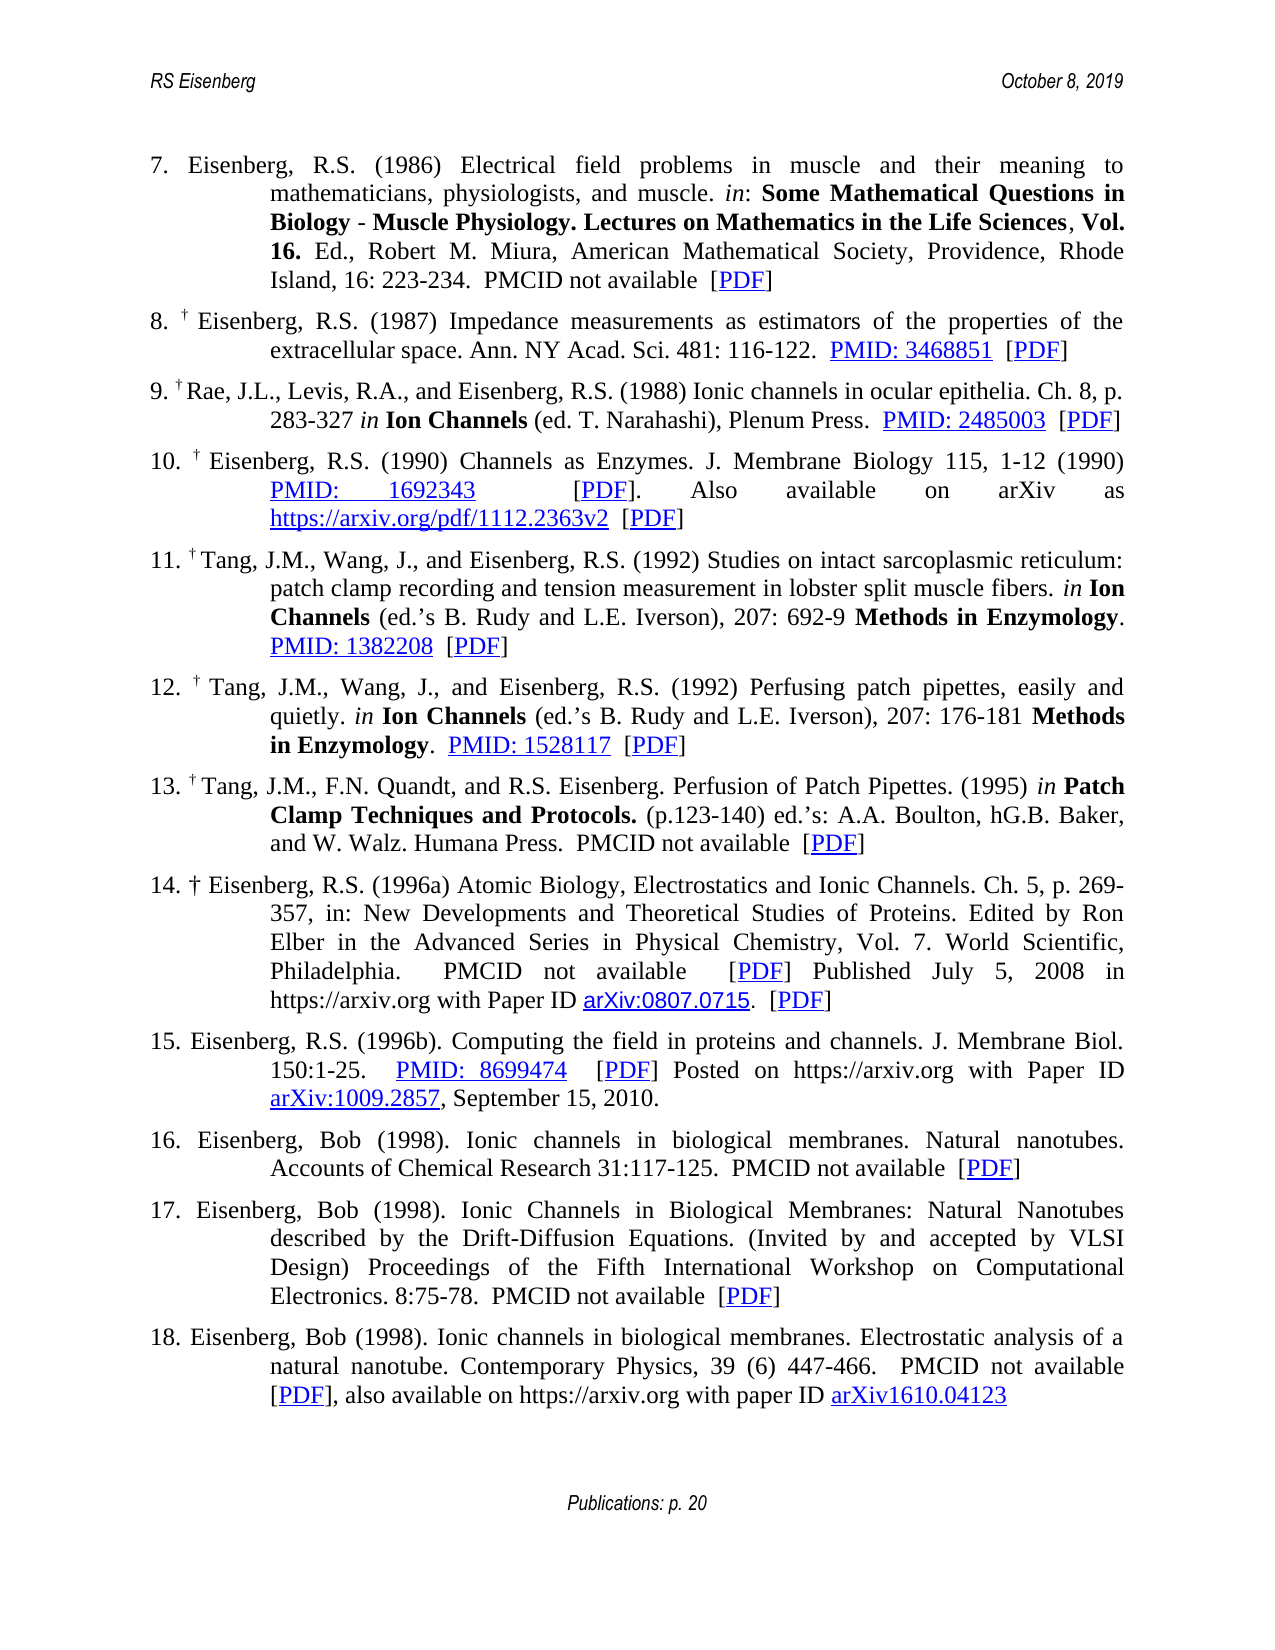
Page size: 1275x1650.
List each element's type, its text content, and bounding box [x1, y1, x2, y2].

text 16. Eisenberg, Bob (1998). Ionic channels in biological membranes. Natural nanotubes. Accounts of Chemical Research 31:117-125. PMCID not available [PDF] [150, 1125, 1125, 1182]
text 12. † Tang, J.M., Wang, J., and Eisenberg, R.S. (1992) Perfusing patch pipettes, easily and quietly. in Ion Channels (ed.’s B. Rudy and L.E. Iverson), 207: 176-181 Methods in Enzymology. PMID: 1528117 [PDF] [150, 672, 1125, 758]
text 18. Eisenberg, Bob (1998). Ionic channels in biological membranes. Electrostatic analysis of a natural nanotube. Contemporary Physics, 39 (6) 447-466. PMCID not available [PDF], also available on https://arxiv.org with paper ID arXiv1610.04123 [150, 1322, 1125, 1408]
text 11. † Tang, J.M., Wang, J., and Eisenberg, R.S. (1992) Studies on intact sarcoplasmic reticulum: patch clamp recording and tension measurement in lobster split muscle fibers. in Ion Channels (ed.’s B. Rudy and L.E. Iverson), 207: 692-9 Methods in Enzymology. PMID: 1382208 [PDF] [150, 545, 1125, 660]
text 17. Eisenberg, Bob (1998). Ionic Channels in Biological Membranes: Natural Nanotubes described by the Drift-Diffusion Equations. (Invited by and accepted by VLSI Design) Proceedings of the Fifth International Workshop on Computational Electronics. 8:75-78. PMCID not available [PDF] [150, 1195, 1125, 1310]
text 14. † Eisenberg, R.S. (1996a) Atomic Biology, Electrostatics and Ionic Channels. Ch. 5, p. 269-357, in: New Developments and Theoretical Studies of Proteins. Edited by Ron Elber in the Advanced Series in Physical Chemistry, Vol. 7. World Scientific, Philadelphia. PMCID not available [PDF] Published July 5, 2008 in https://arxiv.org with Paper ID arXiv:0807.0715. [PDF] [150, 870, 1125, 1013]
text 9. † Rae, J.L., Levis, R.A., and Eisenberg, R.S. (1988) Ionic channels in ocular epithelia. Ch. 8, p. 283-327 in Ion Channels (ed. T. Narahashi), Plenum Press. PMID: 2485003 [PDF] [150, 376, 1125, 433]
text 13. † Tang, J.M., F.N. Quandt, and R.S. Eisenberg. Perfusion of Patch Pipettes. (1995) in Patch Clamp Techniques and Protocols. (p.123-140) ed.’s: A.A. Boulton, hG.B. Baker, and W. Walz. Humana Press. PMCID not available [PDF] [150, 771, 1125, 857]
text 8. † Eisenberg, R.S. (1987) Impedance measurements as estimators of the properties of the extracellular space. Ann. NY Acad. Sci. 481: 116-122. PMID: 3468851 [PDF] [150, 306, 1125, 363]
text 15. Eisenberg, R.S. (1996b). Computing the field in proteins and channels. J. Membrane Biol. 150:1-25. PMID: 8699474 [PDF] Posted on https://arxiv.org with Paper ID arXiv:1009.2857, September 15, 2010. [150, 1026, 1125, 1112]
text 10. † Eisenberg, R.S. (1990) Channels as Enzymes. J. Membrane Biology 115, 1-12 (1990) PMID: 1692343 [PDF]. Also available on arXiv as https://arxiv.org/pdf/1112.2363v2 [PDF] [150, 446, 1125, 532]
text 7. Eisenberg, R.S. (1986) Electrical field problems in muscle and their meaning to mathematicians, physiologists, and muscle. in: Some Mathematical Questions in Biology - Muscle Physiology. Lectures on Mathematics in the Life Sciences, Vol. 16. Ed., Robert M. Miura, American Mathematical Society, Providence, Rhode Island, 16: 223-234. PMCID not available [PDF] [150, 150, 1125, 293]
